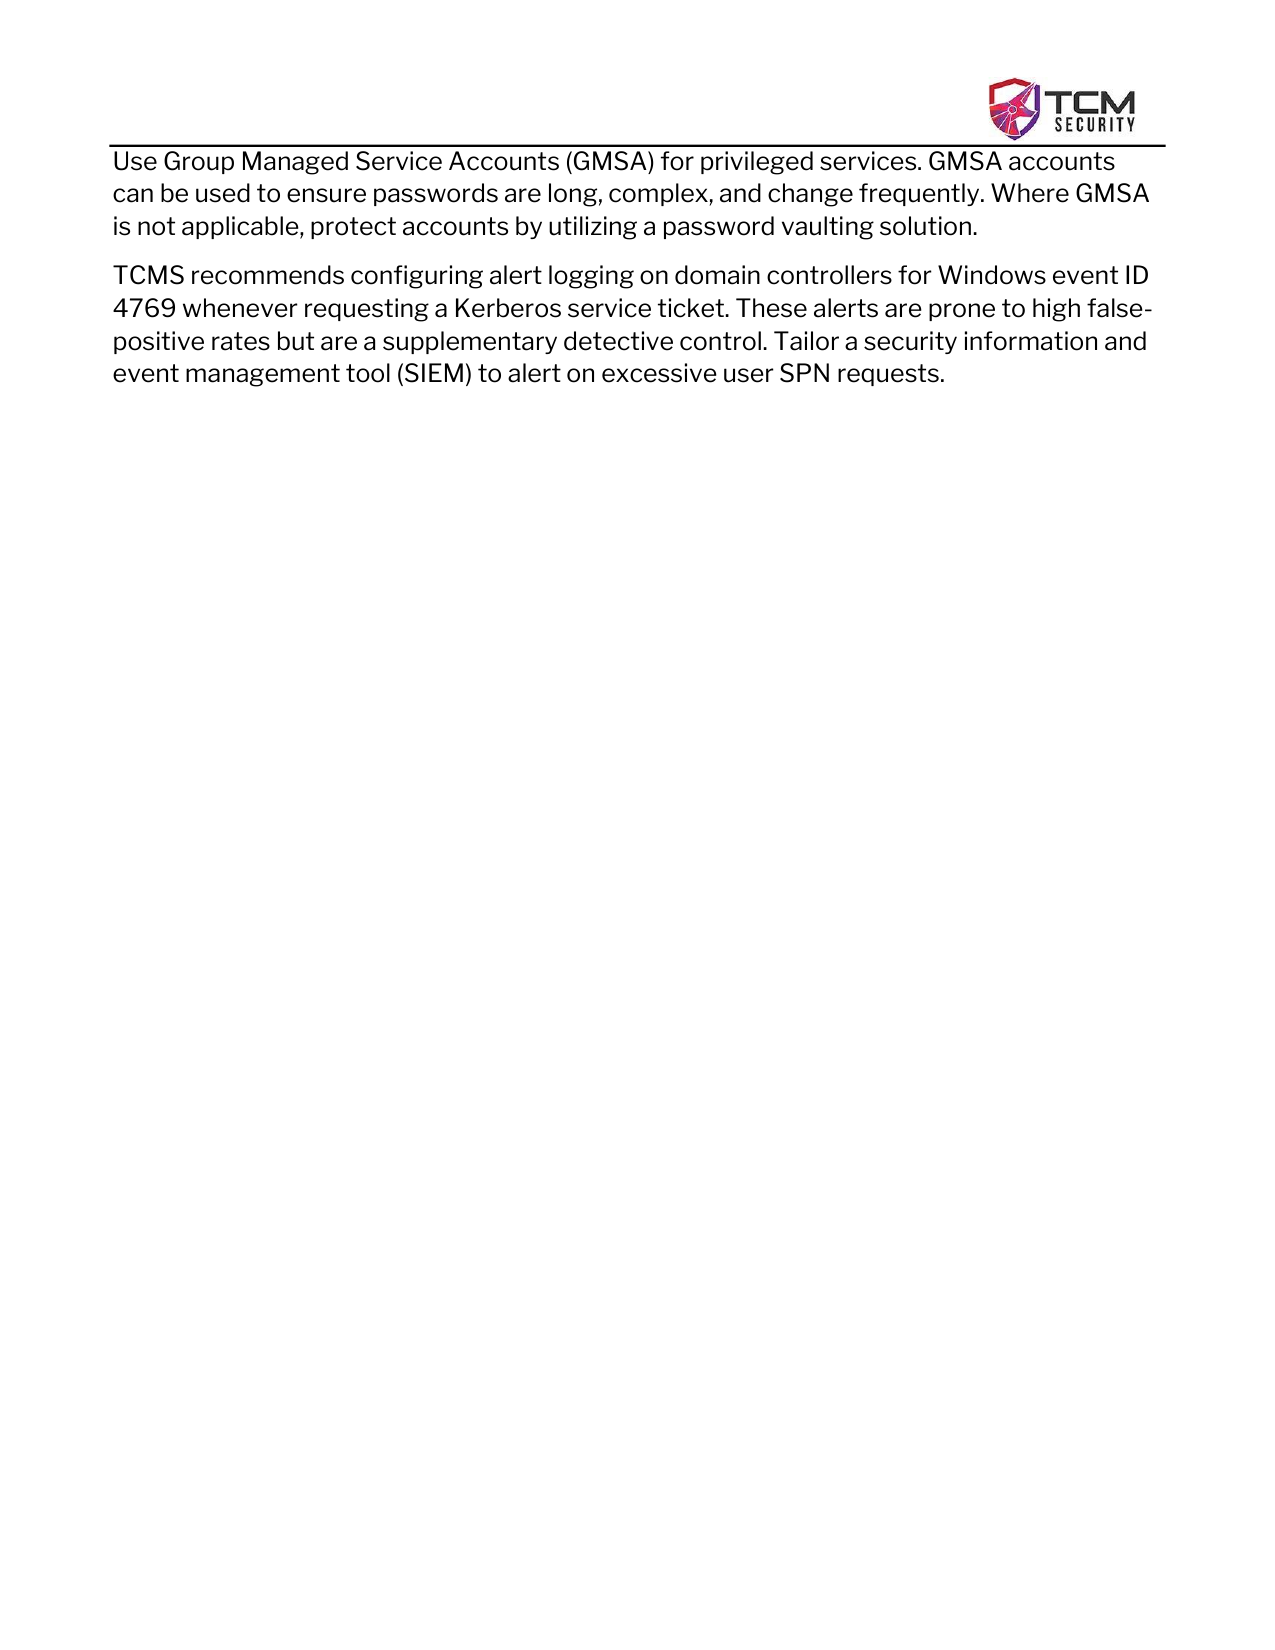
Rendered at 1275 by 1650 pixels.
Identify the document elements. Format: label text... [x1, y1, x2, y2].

text TCMS recommends configuring alert logging on domain controllers for Windows event ID 4769 whenever requesting a Kerberos service ticket. These alerts are prone to high false-positive rates but are a supplementary detective control. Tailor a security information and event management tool (SIEM) to alert on excessive user SPN requests. [112, 261, 1166, 389]
text Use Group Managed Service Accounts (GMSA) for privileged services. GMSA accounts can be used to ensure passwords are long, complex, and change frequently. Where GMSA is not applicable, protect accounts by utilizing a password vaulting solution. [112, 146, 1158, 242]
picture [988, 77, 1136, 141]
